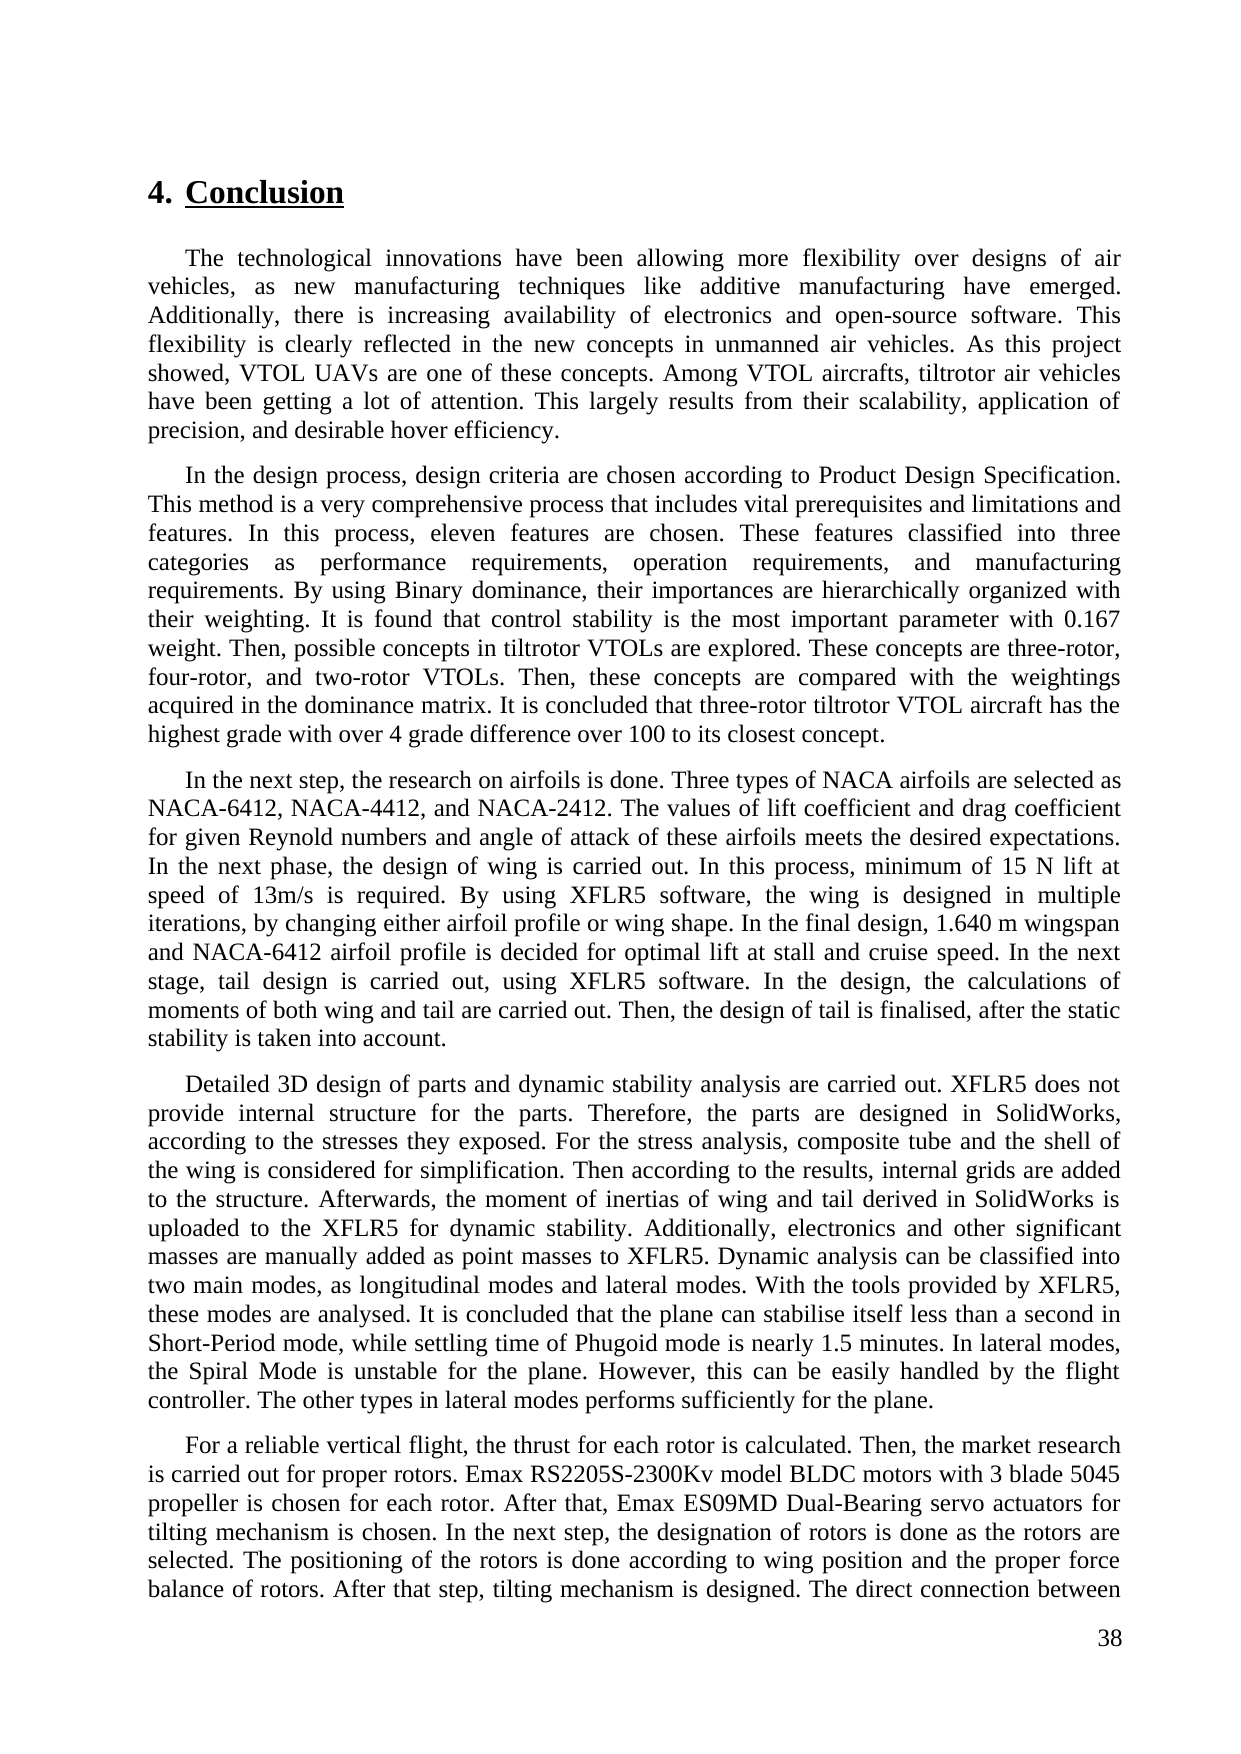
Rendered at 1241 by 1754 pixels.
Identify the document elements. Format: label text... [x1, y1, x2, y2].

subtitle Conclusion [148, 173, 1122, 211]
text The technological innovations have been allowing more flexibility over designs of air vehicles, as new manufacturing techniques like additive manufacturing have emerged. Additionally, there is increasing availability of electronics and open-source software. This flexibility is clearly reflected in the new concepts in unmanned air vehicles. As this project showed, VTOL UAVs are one of these concepts. Among VTOL aircrafts, tiltrotor air vehicles have been getting a lot of attention. This largely results from their scalability, application of precision, and desirable hover efficiency. [148, 243, 1122, 444]
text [148, 1431, 1122, 1603]
text Detailed 3D design of parts and dynamic stability analysis are carried out. XFLR5 does not provide internal structure for the parts. Therefore, the parts are designed in SolidWorks, according to the stresses they exposed. For the stress analysis, composite tube and the shell of the wing is considered for simplification. Then according to the results, internal grids are added to the structure. Afterwards, the moment of inertias of wing and tail derived in SolidWorks is uploaded to the XFLR5 for dynamic stability. Additionally, electronics and other significant masses are manually added as point masses to XFLR5. Dynamic analysis can be classified into two main modes, as longitudinal modes and lateral modes. With the tools provided by XFLR5, these modes are analysed. It is concluded that the plane can stabilise itself less than a second in Short-Period mode, while settling time of Phugoid mode is nearly 1.5 minutes. In lateral modes, the Spiral Mode is unstable for the plane. However, this can be easily handled by the flight controller. The other types in lateral modes performs sufficiently for the plane. [148, 1069, 1122, 1414]
text In the design process, design criteria are chosen according to Product Design Specification. This method is a very comprehensive process that includes vital prerequisites and limitations and features. In this process, eleven features are chosen. These features classified into three categories as performance requirements, operation requirements, and manufacturing requirements. By using Binary dominance, their importances are hierarchically organized with their weighting. It is found that control stability is the most important parameter with 0.167 weight. Then, possible concepts in tiltrotor VTOLs are explored. These concepts are three-rotor, four-rotor, and two-rotor VTOLs. Then, these concepts are compared with the weightings acquired in the dominance matrix. It is concluded that three-rotor tiltrotor VTOL aircraft has the highest grade with over 4 grade difference over 100 to its closest concept. [148, 461, 1122, 748]
text In the next step, the research on airfoils is done. Three types of NACA airfoils are selected as NACA-6412, NACA-4412, and NACA-2412. The values of lift coefficient and drag coefficient for given Reynold numbers and angle of attack of these airfoils meets the desired expectations. In the next phase, the design of wing is carried out. In this process, minimum of 15 N lift at speed of 13m/s is required. By using XFLR5 software, the wing is designed in multiple iterations, by changing either airfoil profile or wing shape. In the final design, 1.640 m wingspan and NACA-6412 airfoil profile is decided for optimal lift at stall and cruise speed. In the next stage, tail design is carried out, using XFLR5 software. In the design, the calculations of moments of both wing and tail are carried out. Then, the design of tail is finalised, after the static stability is taken into account. [148, 765, 1122, 1052]
